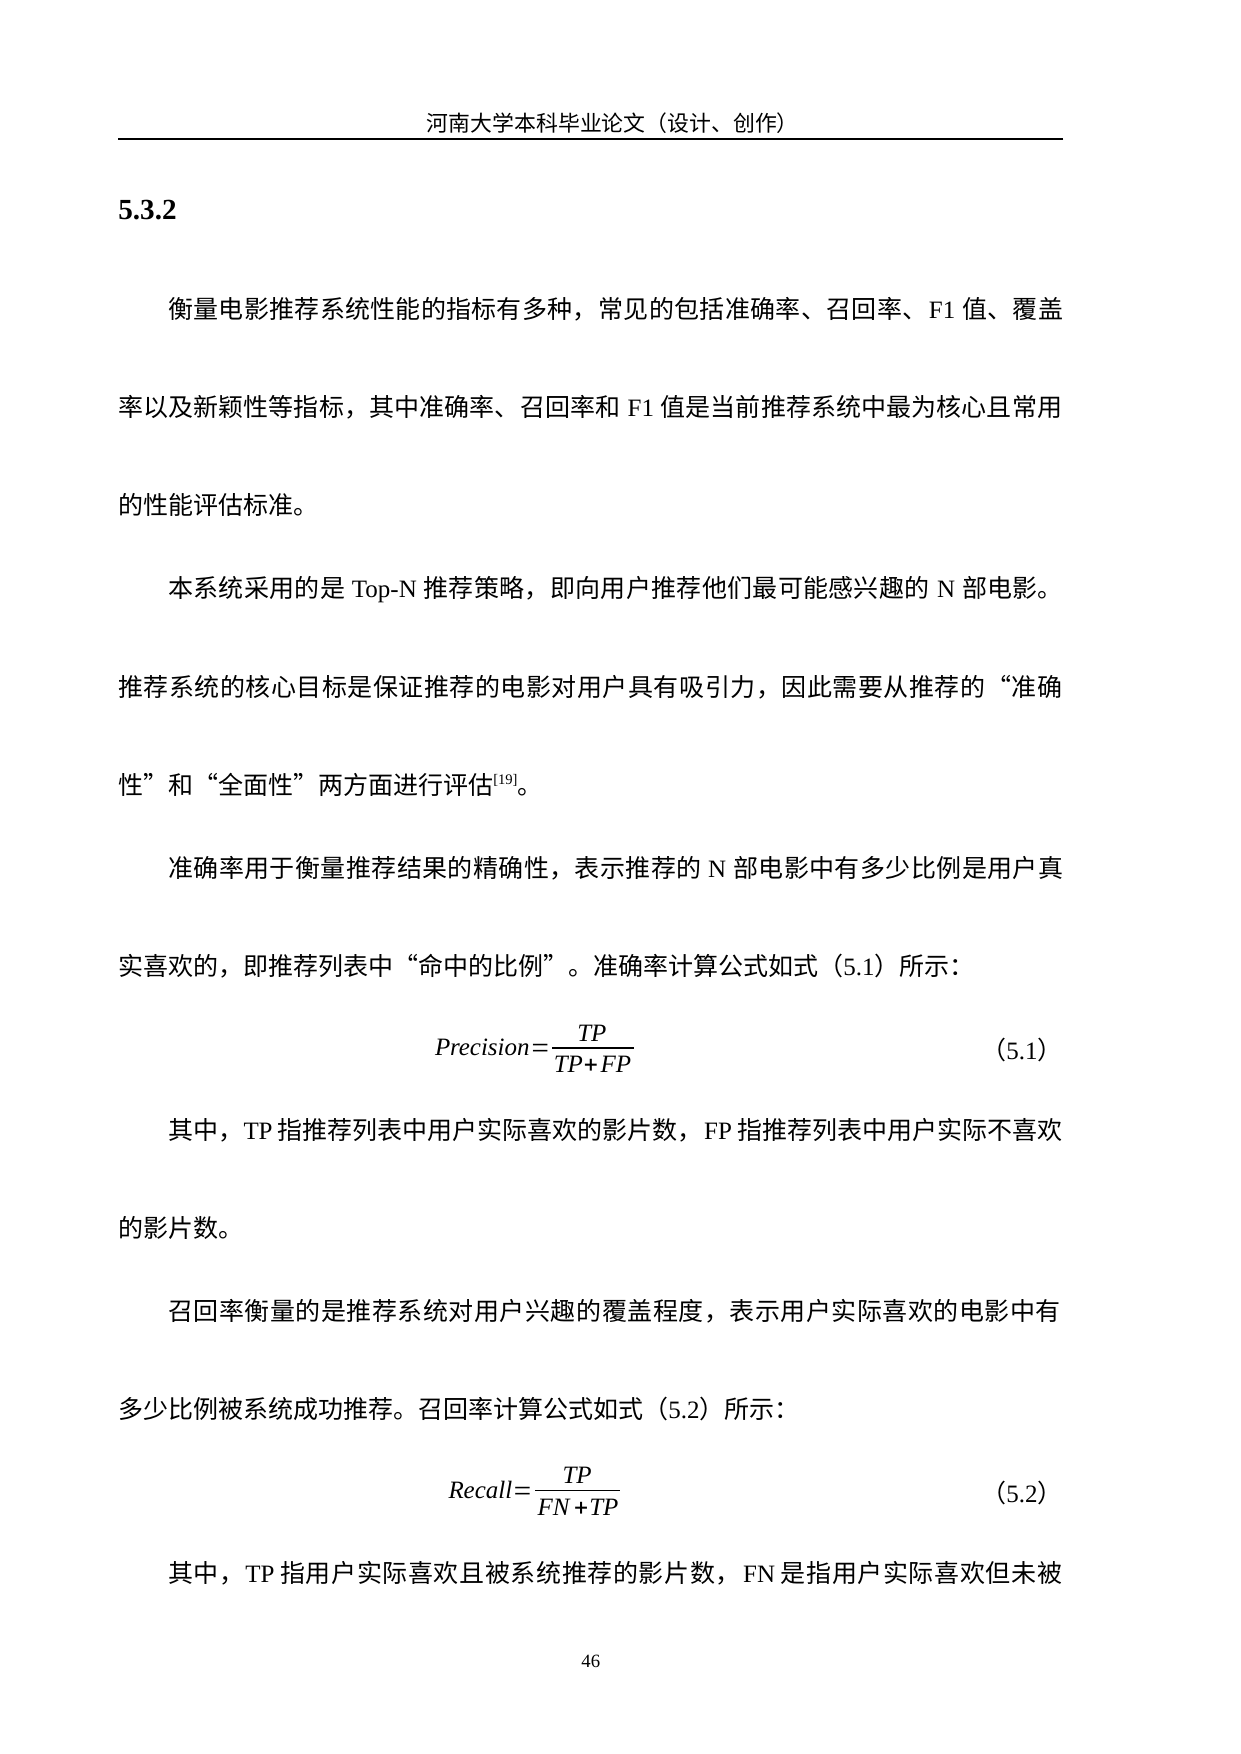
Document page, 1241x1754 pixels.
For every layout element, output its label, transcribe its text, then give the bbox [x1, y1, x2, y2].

subtitle 5.3.2 评估标准 [118, 175, 1063, 241]
text 准确率用于衡量推荐结果的精确性，表示推荐的 N 部电影中有多少比例是用户真实喜欢的，即推荐列表中“命中的比例”。准确率计算公式如式（5.1）所示： [118, 834, 1063, 998]
table_header [118, 1016, 900, 1096]
text 其中，TP指推荐列表中用户实际喜欢的影片数，FP指推荐列表中用户实际不喜欢的影片数。 [118, 1096, 1063, 1259]
table_header [118, 1459, 900, 1538]
table_header （5.2） [900, 1459, 1062, 1538]
text 本系统采用的是 Top-N 推荐策略，即向用户推荐他们最可能感兴趣的 N 部电影。推荐系统的核心目标是保证推荐的电影对用户具有吸引力，因此需要从推荐的“准确性”和“全面性”两方面进行评估[19]。 [118, 554, 1063, 816]
text 衡量电影推荐系统性能的指标有多种，常见的包括准确率、召回率、F1 值、覆盖率以及新颖性等指标，其中准确率、召回率和 F1 值是当前推荐系统中最为核心且常用的性能评估标准。 [118, 274, 1063, 536]
table_header （5.1） [900, 1016, 1062, 1096]
text 召回率衡量的是推荐系统对用户兴趣的覆盖程度，表示用户实际喜欢的电影中有多少比例被系统成功推荐。召回率计算公式如式（5.2）所示： [118, 1277, 1063, 1441]
text 其中，TP指用户实际喜欢且被系统推荐的影片数，FN是指用户实际喜欢但未被系统推荐的影片数。 [118, 1538, 1063, 1604]
